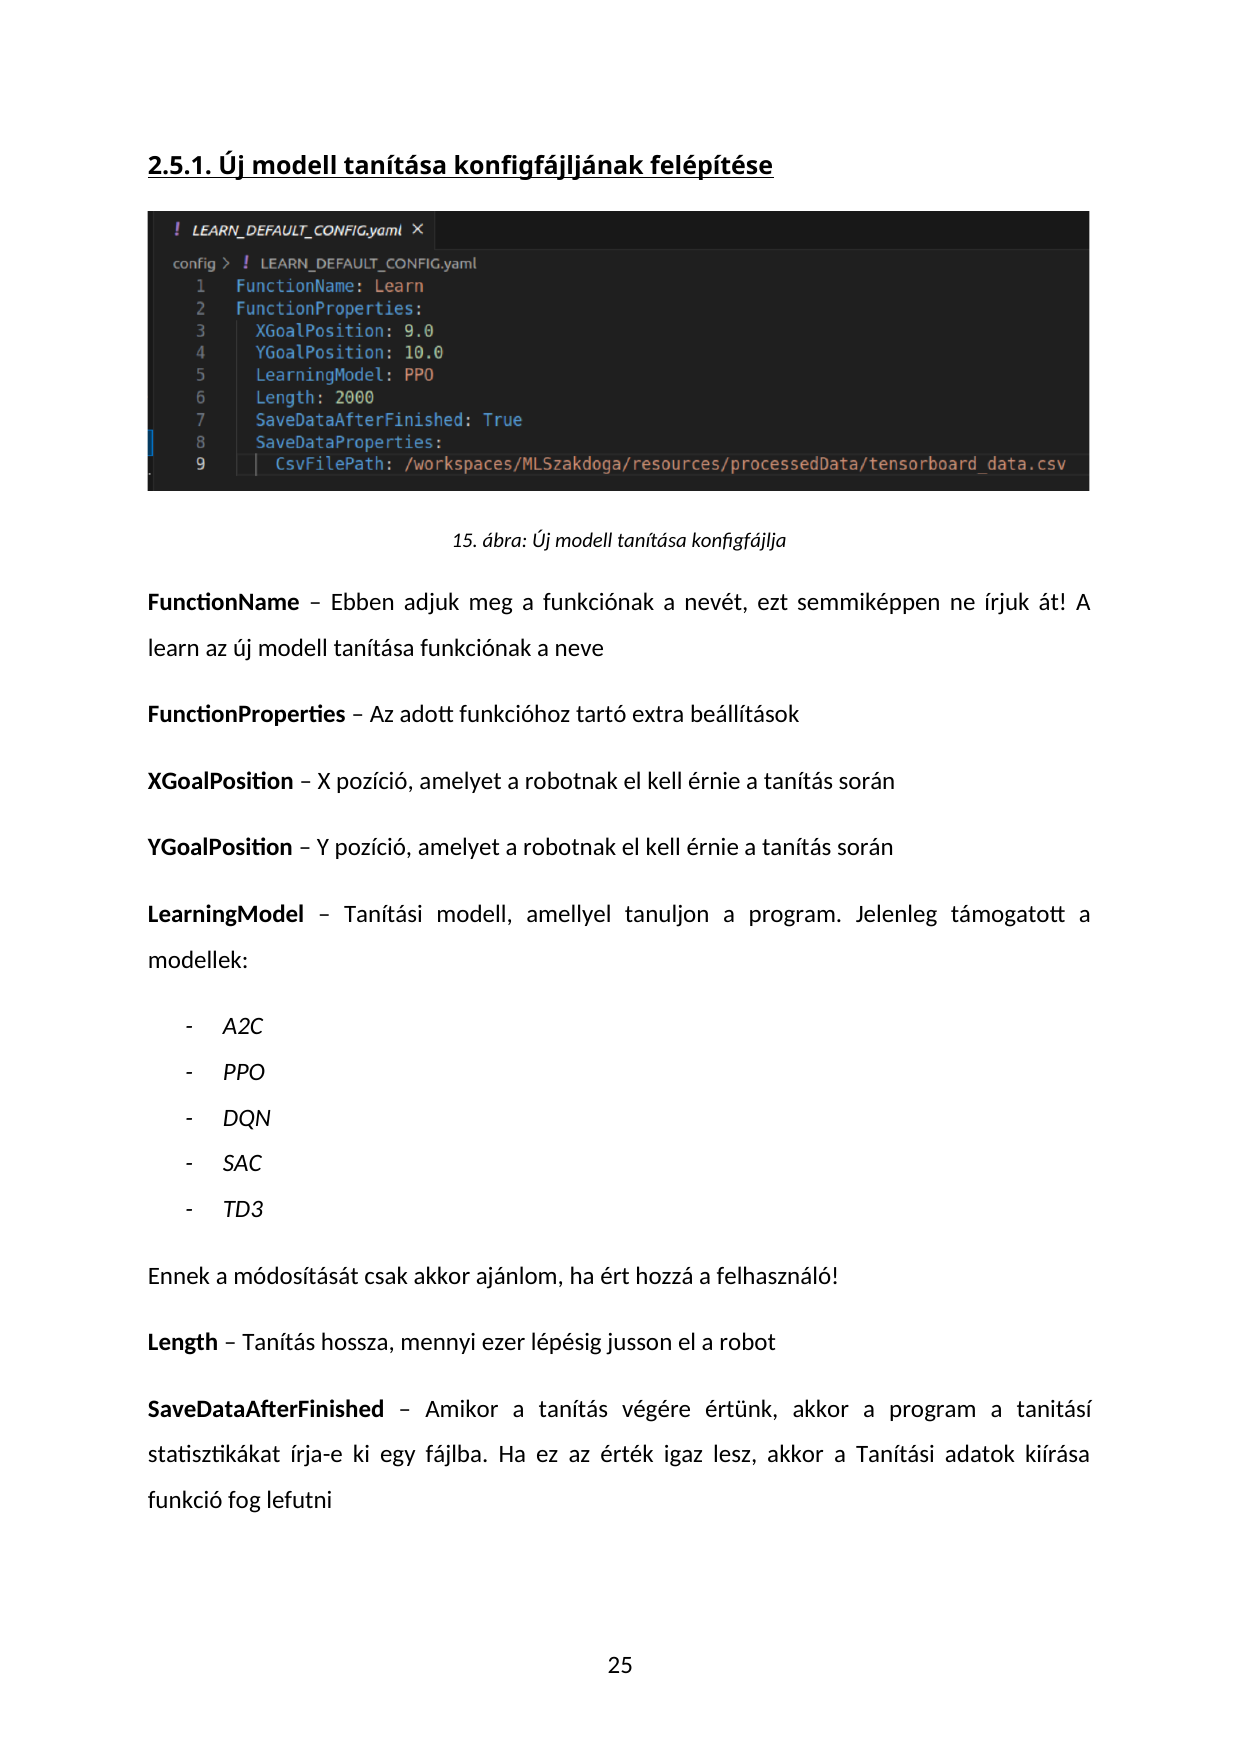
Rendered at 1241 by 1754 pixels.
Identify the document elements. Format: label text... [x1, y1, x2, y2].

text SaveDataAfterFinished – Amikor a tanítás végére értünk, akkor a program a tanitásí statisztikákat írja-e ki egy fájlba. Ha ez az érték igaz lesz, akkor a Tanítási adatok kiírása funkció fog lefutni [148, 1393, 1092, 1515]
text LearningModel – Tanítási modell, amellyel tanuljon a program. Jelenleg támogatott a modellek: [148, 898, 1092, 974]
text XGoalPosition – X pozíció, amelyet a robotnak el kell érnie a tanítás során [148, 765, 1092, 795]
text FunctionName – Ebben adjuk meg a funkciónak a nevét, ezt semmiképpen ne írjuk át! A learn az új modell tanítása funkciónak a neve [148, 586, 1092, 662]
list TD3 [185, 1193, 1092, 1224]
picture [147, 211, 1090, 491]
text Length – Tanítás hossza, mennyi ezer lépésig jusson el a robot [148, 1326, 1092, 1357]
list DQN [185, 1102, 1092, 1132]
list PPO [185, 1056, 1092, 1087]
text 15. ábra: Új modell tanítása konfigfájlja [148, 527, 1092, 552]
list SAC [185, 1147, 1092, 1178]
list A2C [185, 1010, 1092, 1041]
text FunctionProperties – Az adott funkcióhoz tartó extra beállítások [148, 698, 1092, 729]
subtitle 2.5.1. Új modell tanítása konfigfájljának felépítése [148, 148, 1092, 182]
text YGoalPosition – Y pozíció, amelyet a robotnak el kell érnie a tanítás során [148, 831, 1092, 862]
text Ennek a módosítását csak akkor ajánlom, ha ért hozzá a felhasználó! [148, 1260, 1092, 1290]
